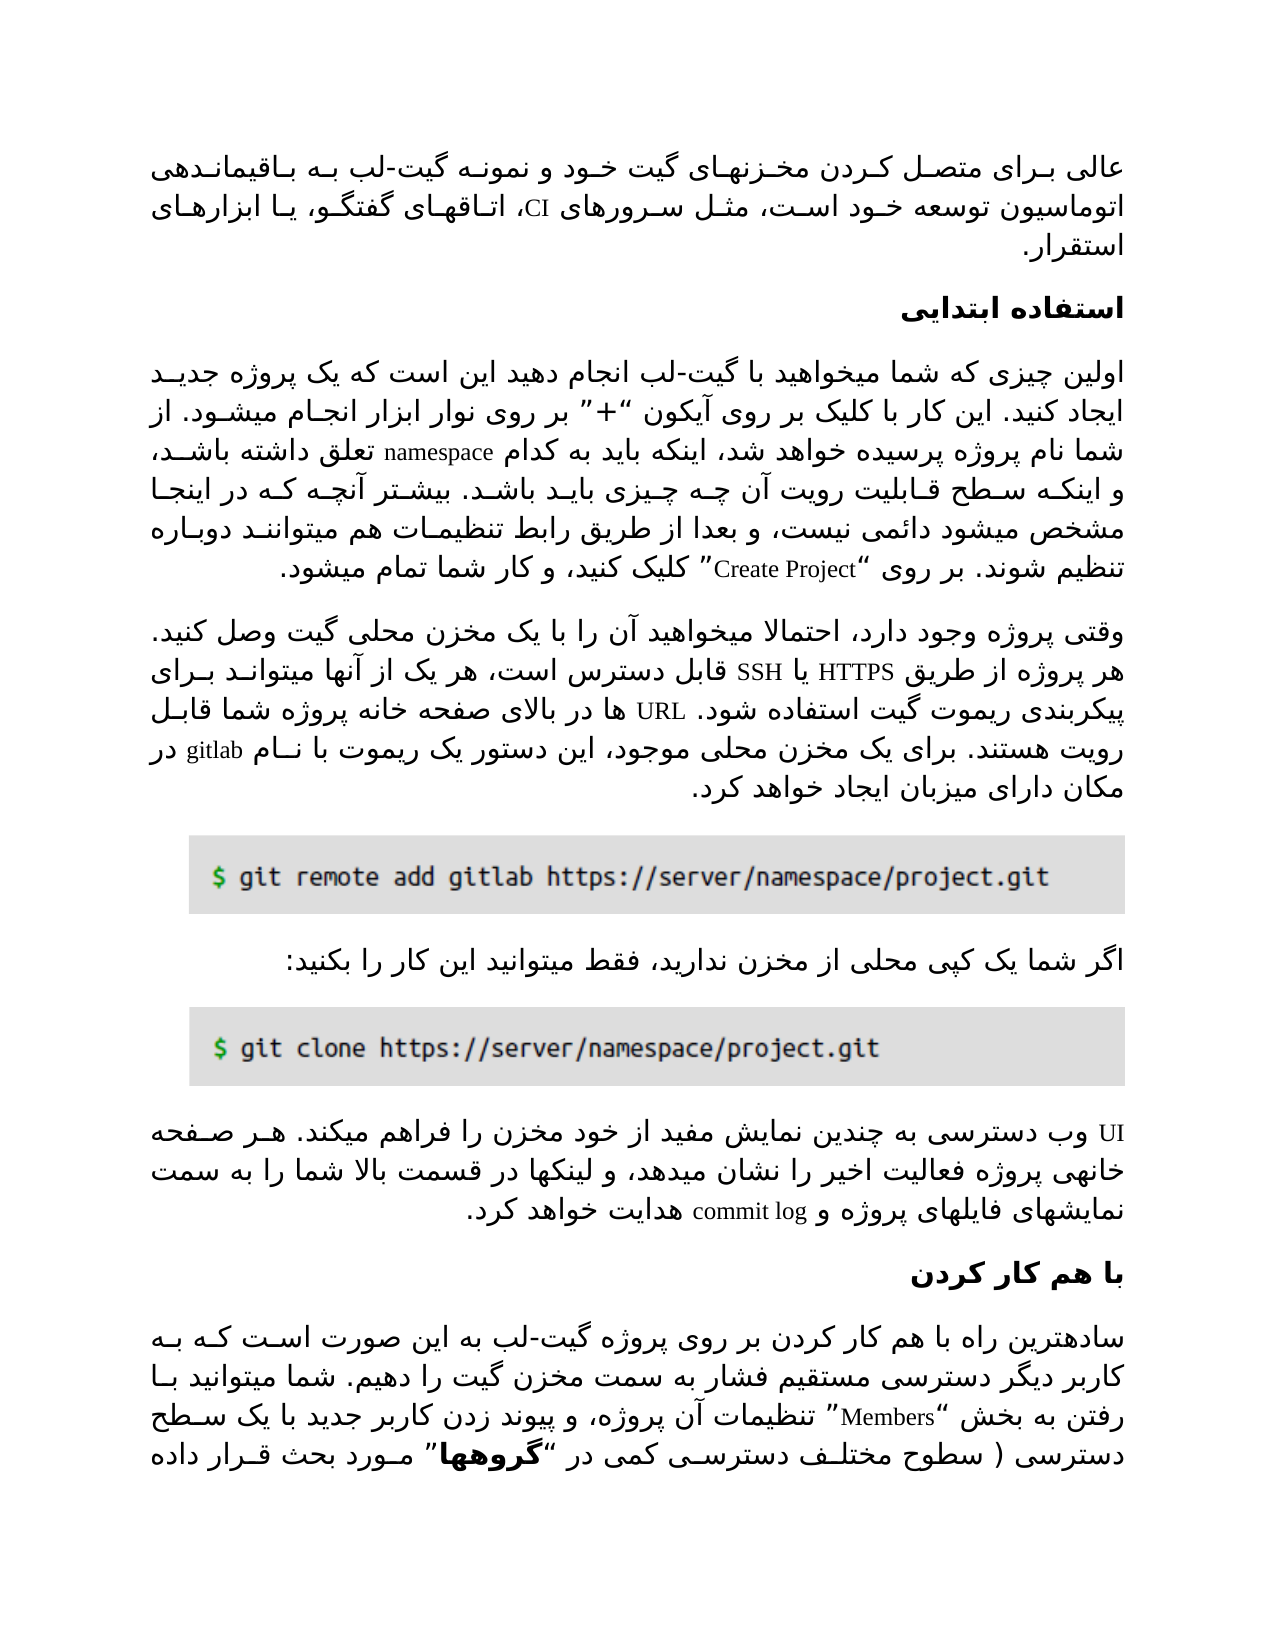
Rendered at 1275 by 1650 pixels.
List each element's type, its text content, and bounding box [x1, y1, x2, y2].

text با هم کار کردن [150, 1256, 1125, 1290]
text وقتی پروژه وجود دارد، احتمالا میخواهید آن را با یک مخزن محلی گیت وصل کنید. هر پروژه از طریق HTTPS یا SSH قابل دسترس است، هر یک از آنها میتواند برای پیکربندی ریموت گیت استفاده شود. URL ها در بالای صفحه خانه پروژه شما قابل رویت هستند. برای یک مخزن محلی موجود، این دستور یک ریموت با نام gitlab در مکان دارای میزبان ایجاد خواهد کرد. [150, 614, 1125, 804]
text اگر شما یک کپی محلی از مخزن ندارید، فقط میتوانید این کار را بکنید: [150, 943, 1125, 977]
text اولین چیزی که شما میخواهید با گیت-لب انجام دهید این است که یک پروژه جدید ایجاد کنید. این کار با کلیک بر روی آیکون “+” بر روی نوار ابزار انجام میشود. از شما نام پروژه پرسیده خواهد شد، اینکه باید به کدام namespace تعلق داشته باشد، و اینکه سطح قابلیت رویت آن چه چیزی باید باشد. بیشتر آنچه که در اینجا مشخص میشود دائمی نیست، و بعدا از طریق رابط تنظیمات هم میتوانند دوباره تنظیم شوند. بر روی “Create Project” کلیک کنید، و کار شما تمام میشود. [150, 356, 1125, 584]
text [150, 150, 1125, 262]
text UI وب دسترسی به چندین نمایش مفید از خود مخزن را فراهم میکند. هر صفحه خانهی پروژه فعالیت اخیر را نشان میدهد، و لینکها در قسمت بالا شما را به سمت نمایشهای فایلهای پروژه و commit log هدایت خواهد کرد. [150, 1114, 1125, 1226]
text استفاده ابتدایی [150, 292, 1125, 326]
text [150, 1320, 1125, 1471]
